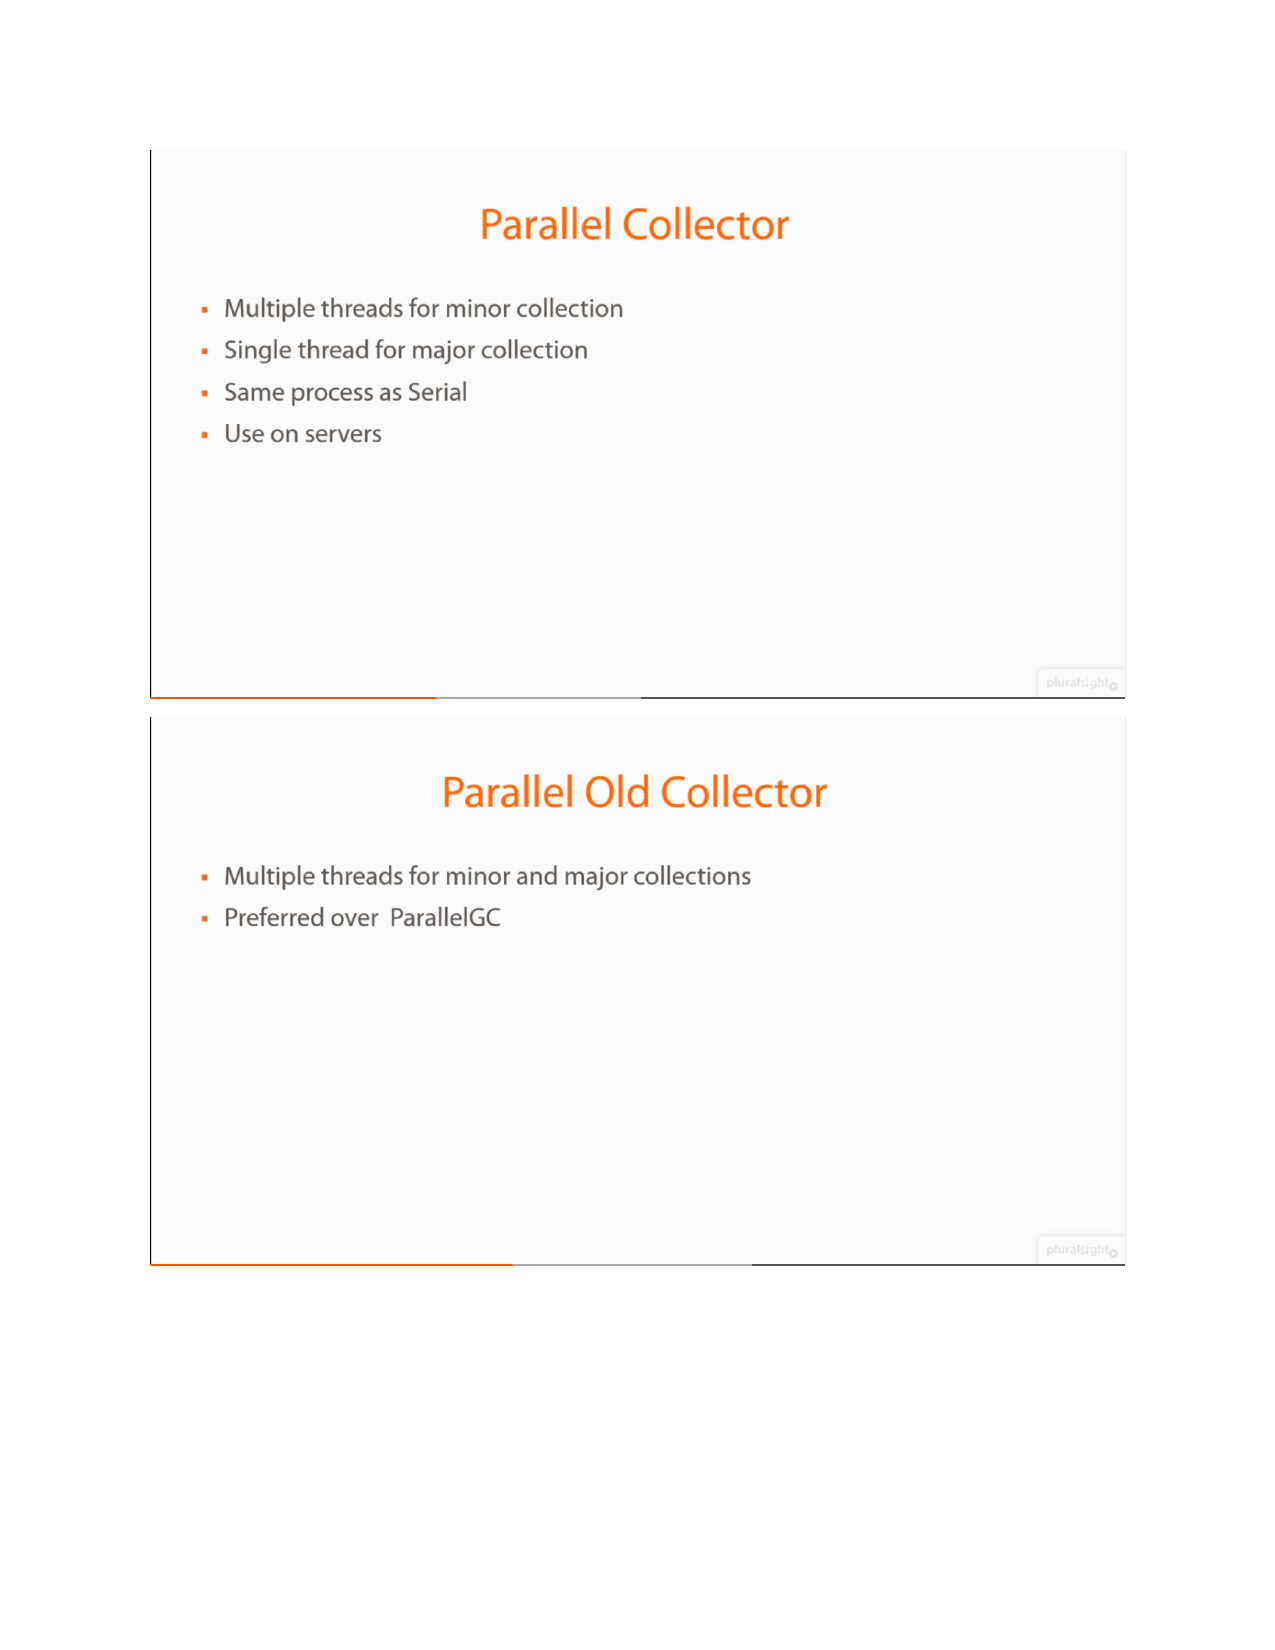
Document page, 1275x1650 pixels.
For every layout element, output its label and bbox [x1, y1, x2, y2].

picture [150, 150, 1125, 699]
picture [150, 717, 1125, 1266]
